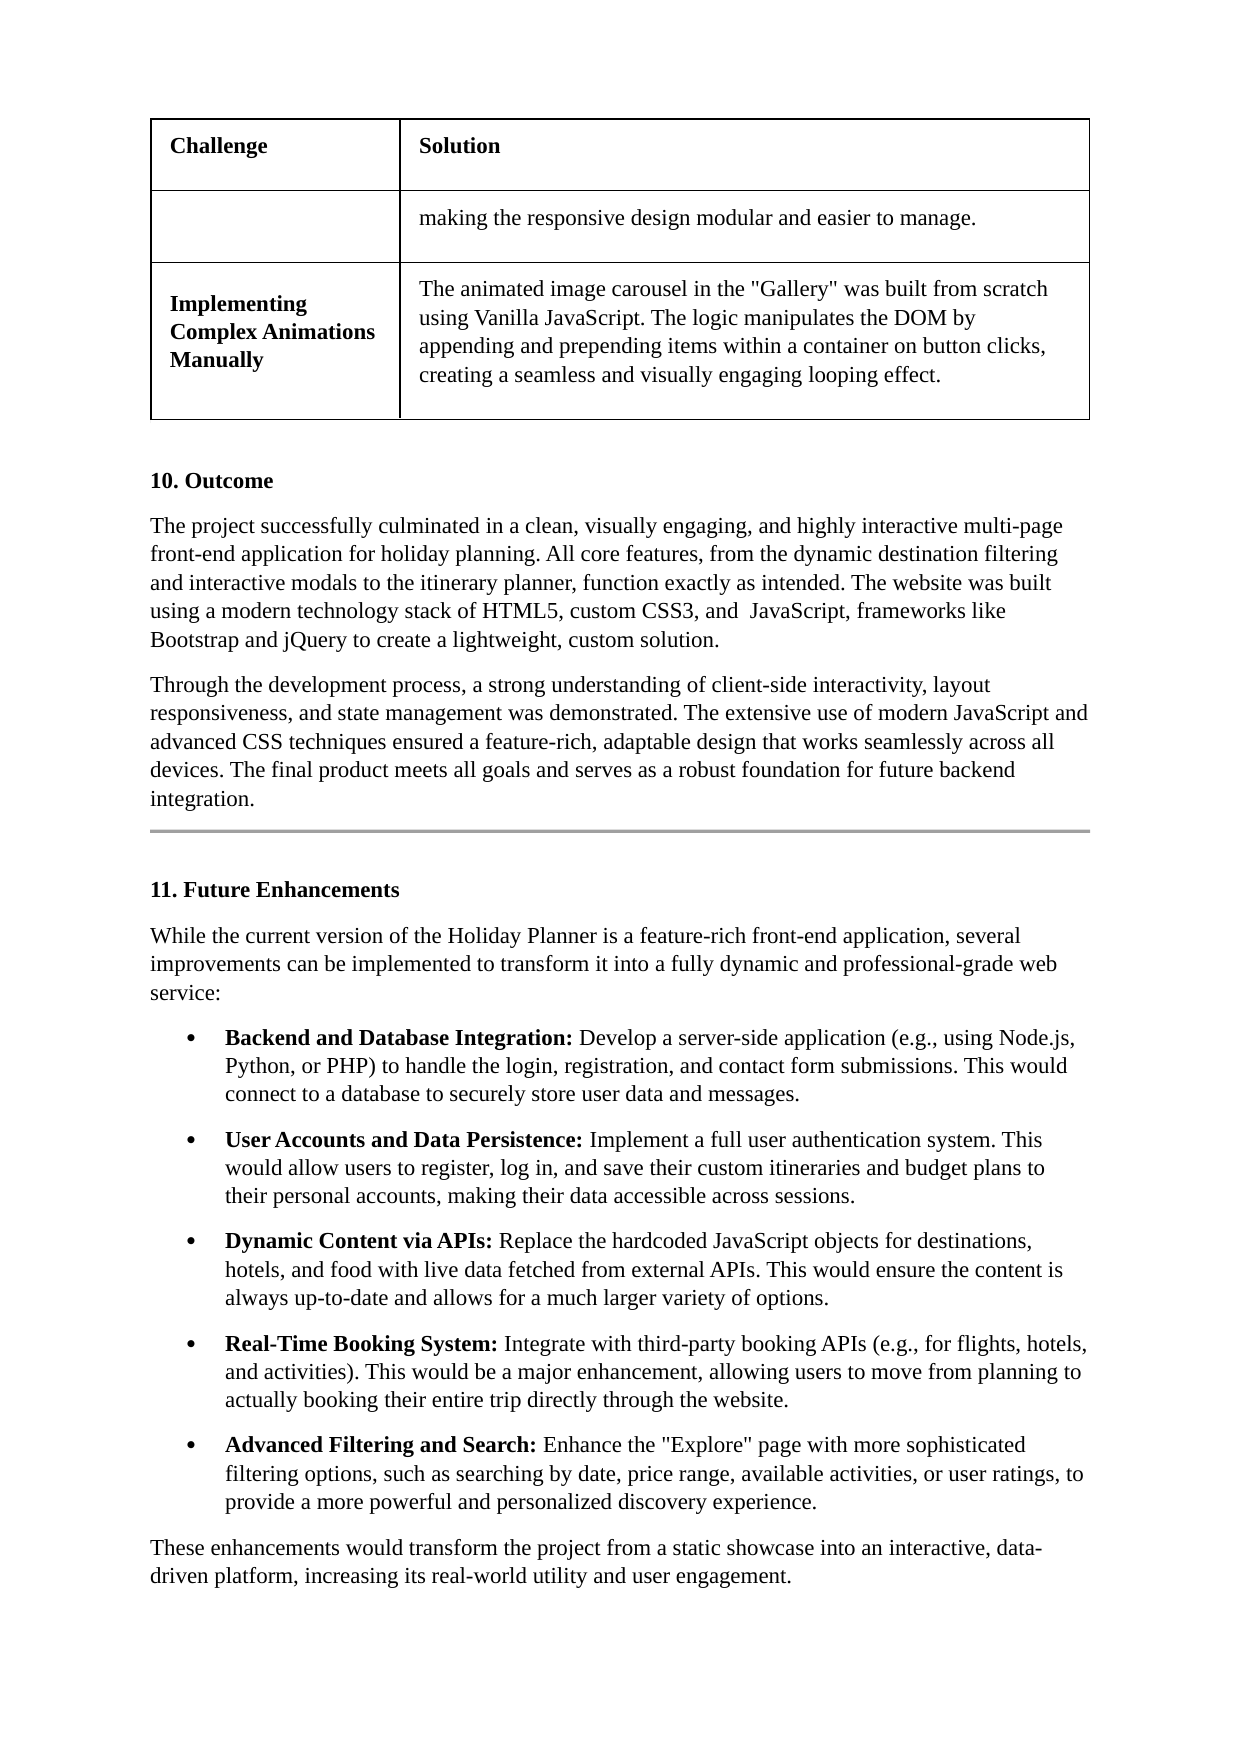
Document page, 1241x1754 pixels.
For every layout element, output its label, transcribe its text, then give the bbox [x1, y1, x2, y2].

table_cell Implementing Complex Animations Manually [152, 263, 399, 418]
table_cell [152, 191, 399, 261]
list Real-Time Booking System: Integrate with third-party booking APIs (e.g., for flights, hotels, and activities). This would be a major enhancement, allowing users to move from planning to actually booking their entire trip directly through the website. [187, 1329, 1090, 1413]
text 11. Future Enhancements [150, 877, 1090, 903]
table_header Solution [401, 120, 1089, 190]
table_cell The animated image carousel in the "Gallery" was built from scratch using Vanilla JavaScript. The logic manipulates the DOM by appending and prepending items within a container on button clicks, creating a seamless and visually engaging looping effect. [401, 263, 1089, 418]
text These enhancements would transform the project from a static showcase into an interactive, data-driven platform, increasing its real-world utility and user engagement. [150, 1533, 1090, 1588]
table_header Challenge [152, 120, 399, 190]
text 10. Outcome [150, 467, 1090, 493]
list Backend and Database Integration: Develop a server-side application (e.g., using Node.js, Python, or PHP) to handle the login, registration, and contact form submissions. This would connect to a database to securely store user data and messages. [187, 1024, 1090, 1107]
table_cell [401, 191, 1089, 261]
text Through the development process, a strong understanding of client-side interactivity, layout responsiveness, and state management was demonstrated. The extensive use of modern JavaScript and advanced CSS techniques ensured a feature-rich, adaptable design that works seamlessly across all devices. The final product meets all goals and serves as a robust foundation for future backend integration. [150, 671, 1090, 811]
text The project successfully culminated in a clean, visually engaging, and highly interactive multi-page front-end application for holiday planning. All core features, from the dynamic destination filtering and interactive modals to the itinerary planner, function exactly as intended. The website was built using a modern technology stack of HTML5, custom CSS3, and JavaScript, frameworks like Bootstrap and jQuery to create a lightweight, custom solution. [150, 512, 1090, 652]
text While the current version of the Holiday Planner is a feature-rich front-end application, several improvements can be implemented to transform it into a fully dynamic and professional-grade web service: [150, 922, 1090, 1005]
list Dynamic Content via APIs: Replace the hardcoded JavaScript objects for destinations, hotels, and food with live data fetched from external APIs. This would ensure the content is always up-to-date and allows for a much larger variety of options. [187, 1228, 1090, 1311]
list Advanced Filtering and Search: Enhance the "Explore" page with more sophisticated filtering options, such as searching by date, price range, available activities, or user ratings, to provide a more powerful and personalized discovery experience. [187, 1432, 1090, 1515]
list User Accounts and Data Persistence: Implement a full user authentication system. This would allow users to register, log in, and save their custom itineraries and budget plans to their personal accounts, making their data accessible across sessions. [187, 1126, 1090, 1209]
